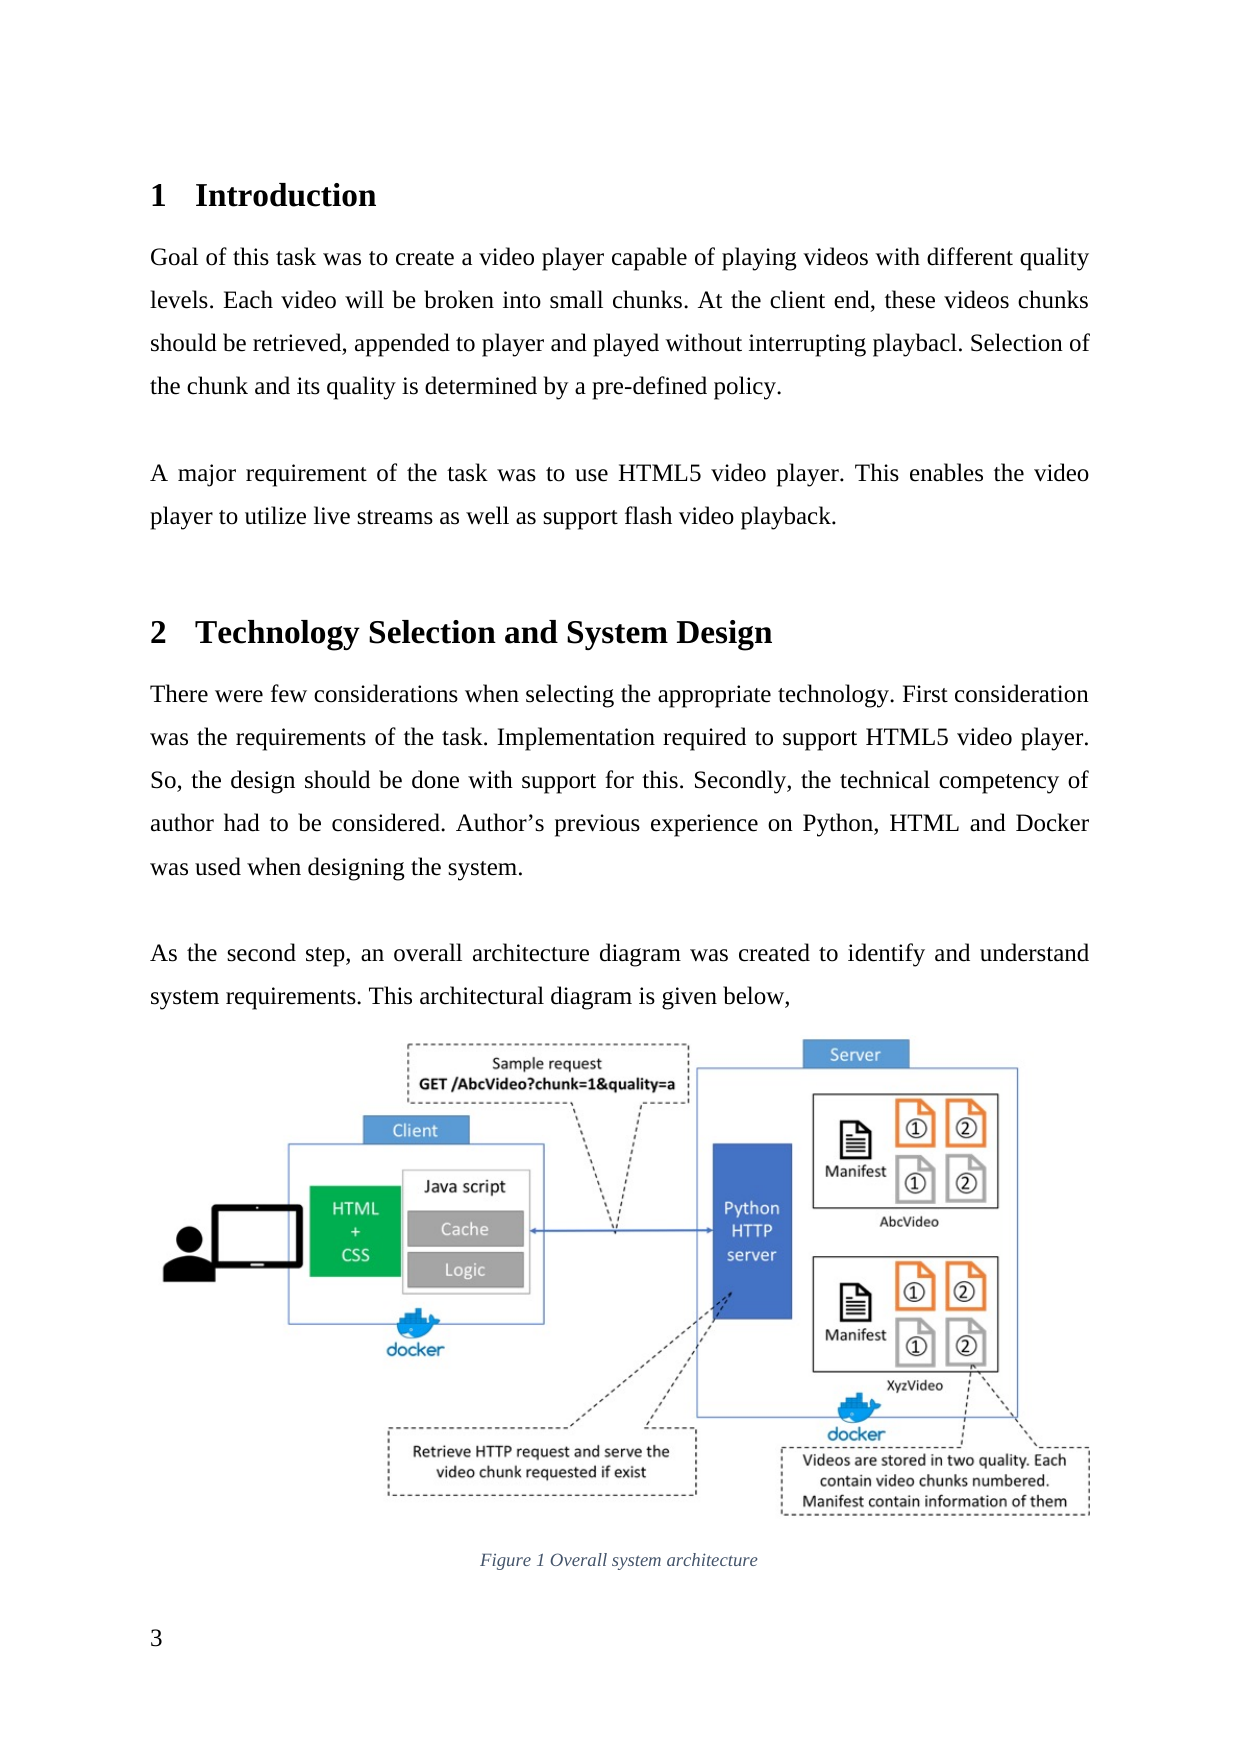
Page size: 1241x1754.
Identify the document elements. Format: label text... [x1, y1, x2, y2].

text Goal of this task was to create a video player capable of playing videos with different quality levels. Each video will be broken into small chunks. At the client end, these videos chunks should be retrieved, appended to player and played without interrupting playbacl. Selection of the chunk and its quality is determined by a pre-defined policy. [150, 242, 1090, 400]
text As the second step, an overall architecture diagram was created to identify and understand system requirements. This architectural diagram is given below, [150, 938, 1090, 1010]
text A major requirement of the task was to use HTML5 video player. This enables the video player to utilize live streams as well as support flash video playback. [150, 458, 1090, 529]
picture [150, 1035, 1090, 1521]
text There were few considerations when selecting the appropriate technology. First consideration was the requirements of the task. Implementation required to support HTML5 video player. So, the design should be done with support for this. Secondly, the technical competency of author had to be considered. Author’s previous experience on Python, HTML and Docker was used when designing the system. [150, 679, 1090, 880]
subtitle Introduction [150, 175, 1090, 213]
subtitle Technology Selection and System Design [150, 612, 1090, 650]
